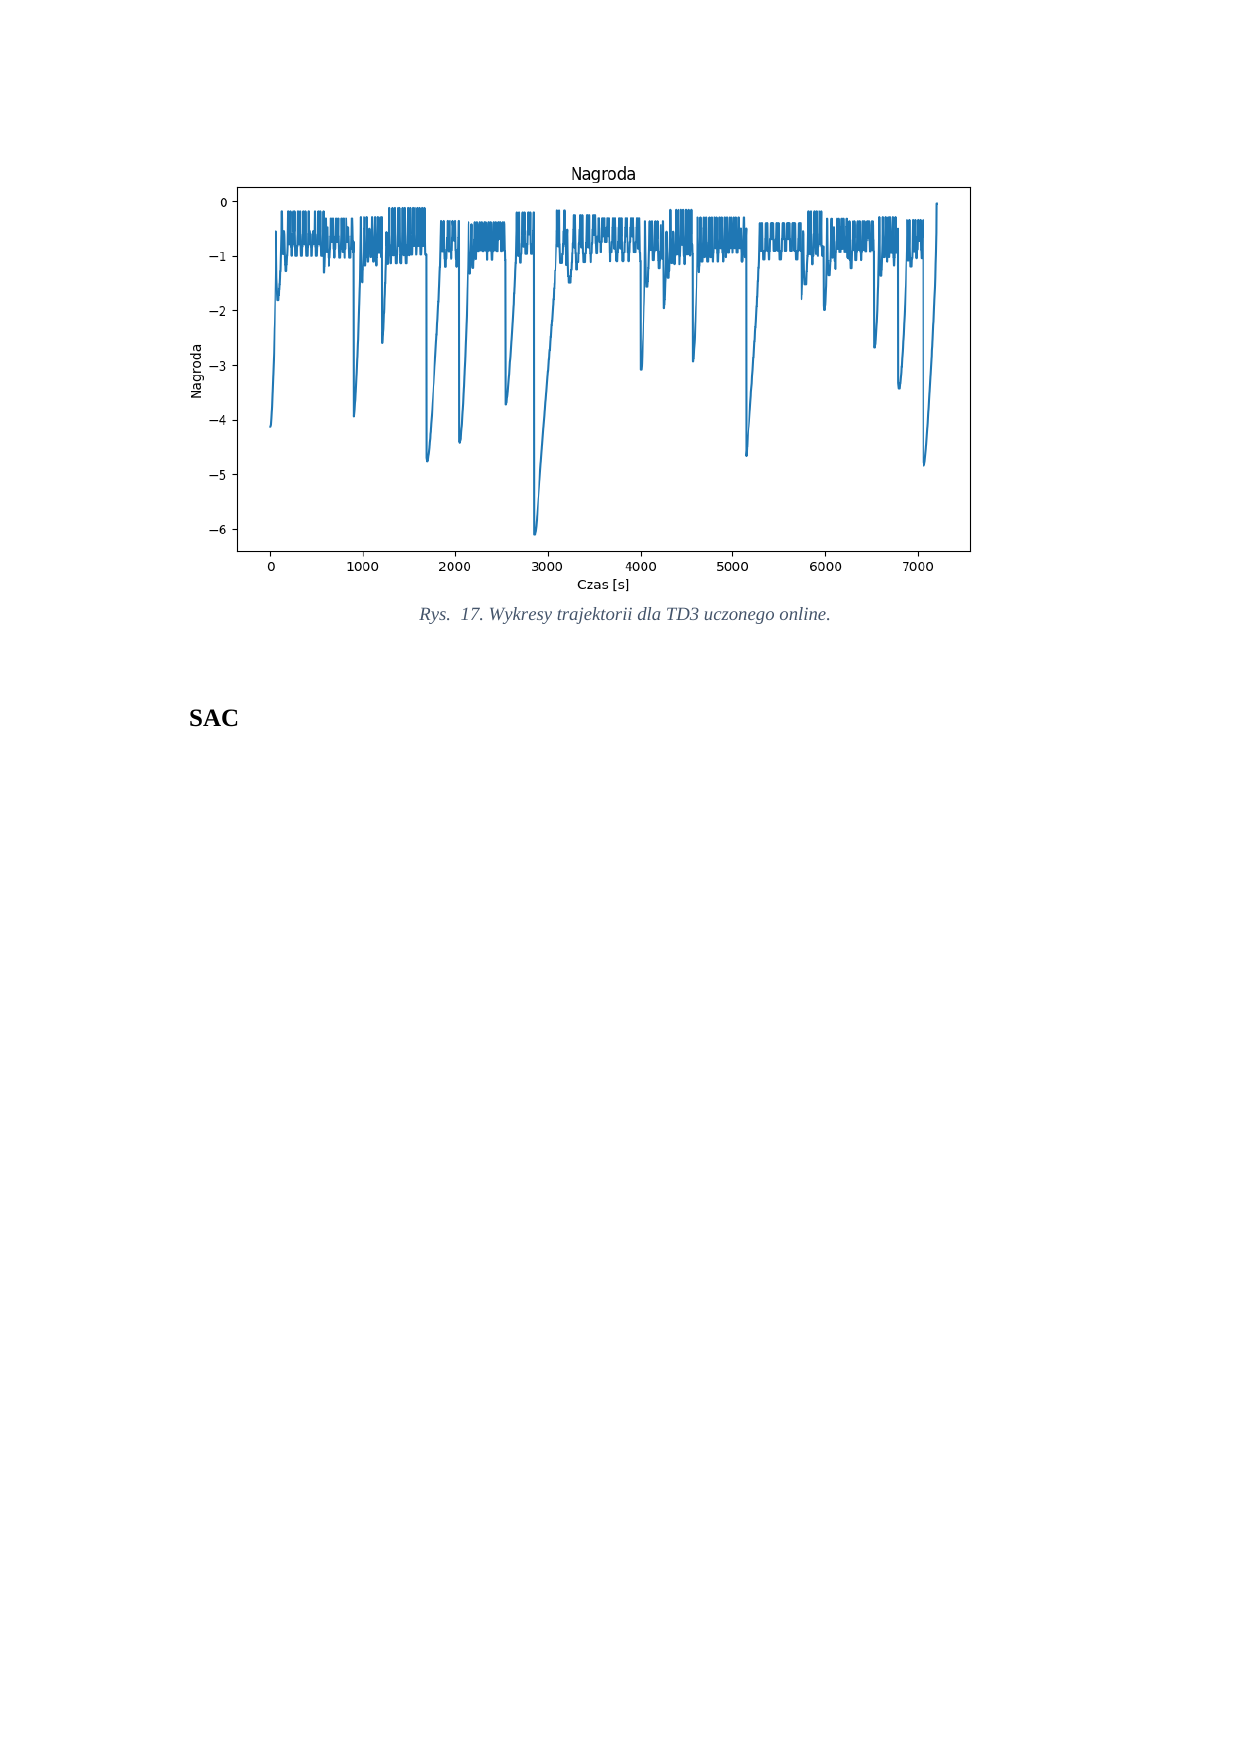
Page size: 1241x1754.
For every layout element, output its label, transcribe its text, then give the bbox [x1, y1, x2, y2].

text SAC [118, 703, 1063, 732]
picture [118, 130, 1063, 603]
text Rys. 17. Wykresy trajektorii dla TD3 uczonego online. [118, 603, 1063, 624]
